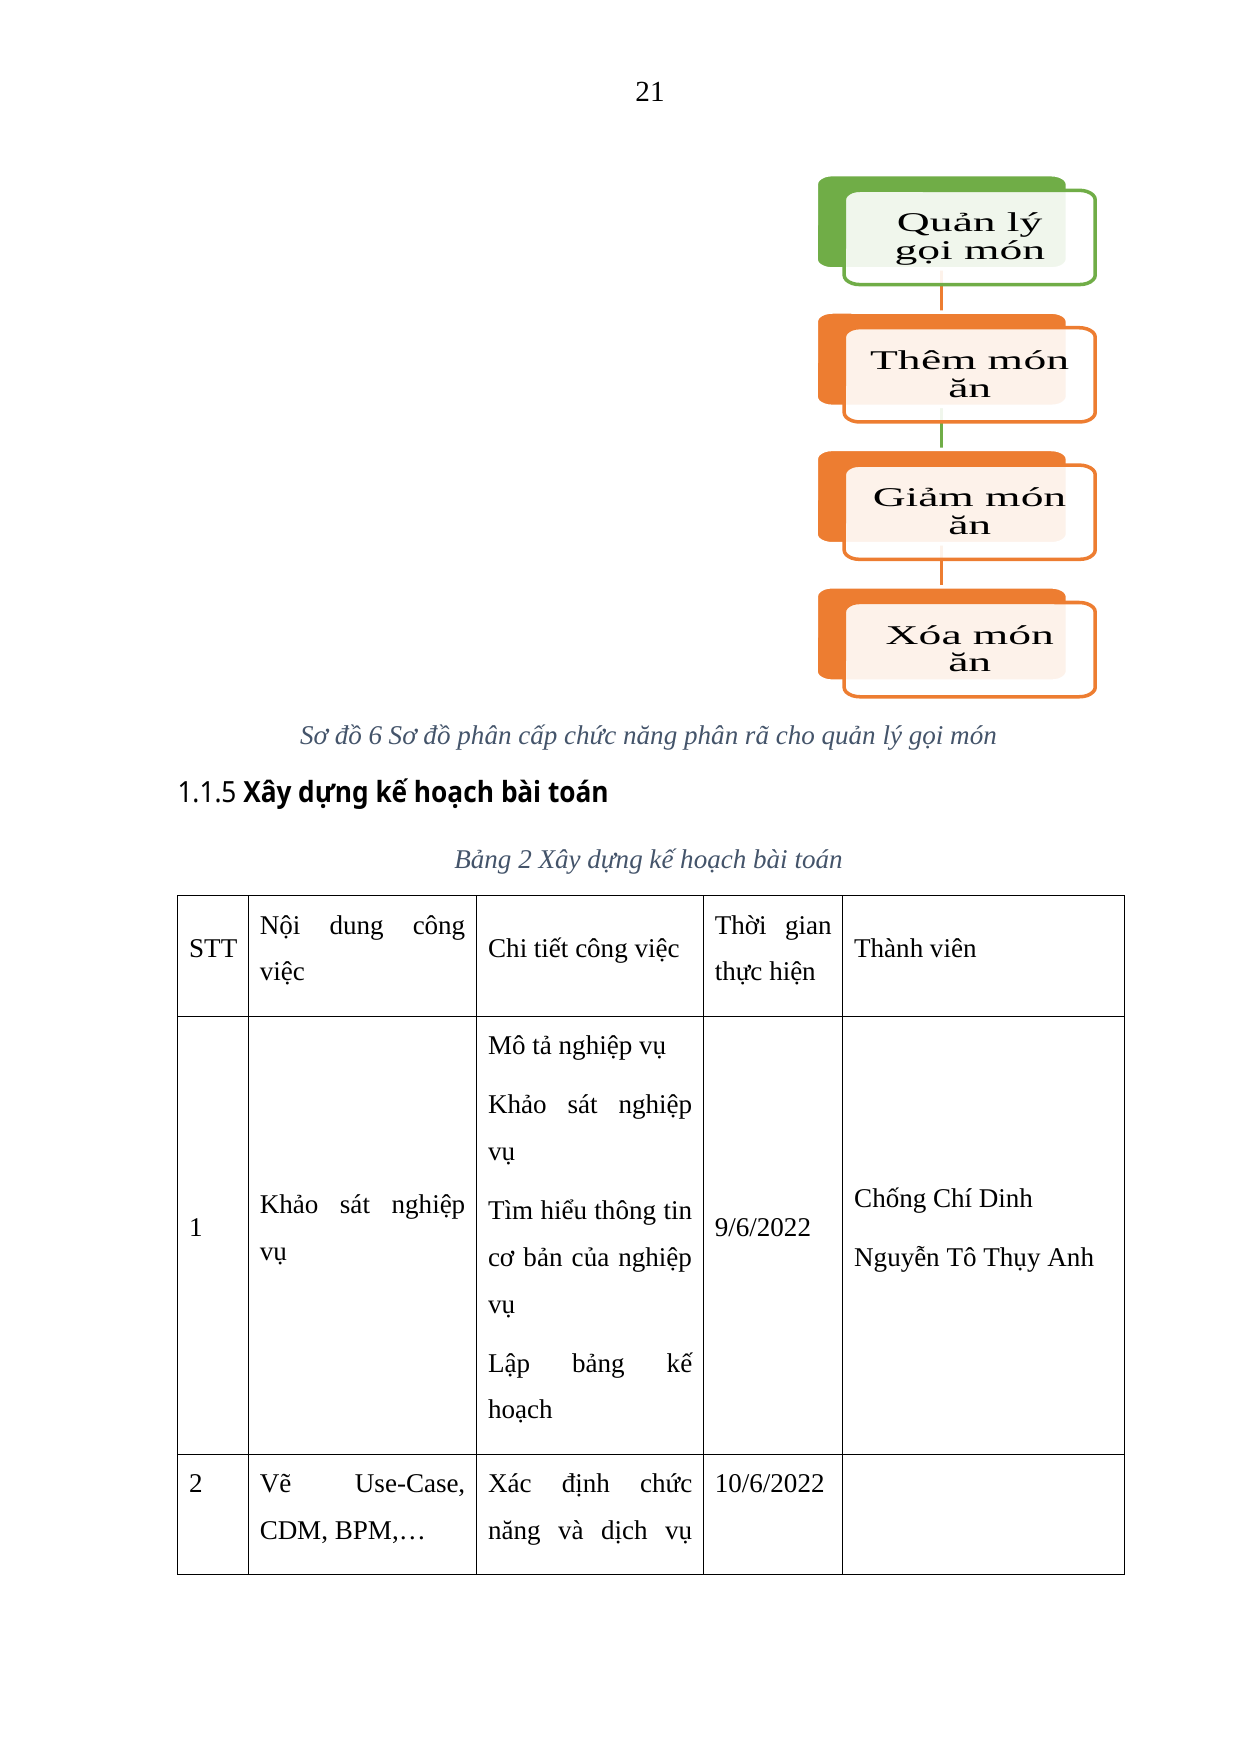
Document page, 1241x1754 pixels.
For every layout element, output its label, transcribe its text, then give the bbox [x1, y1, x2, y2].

table_header Thành viên [843, 896, 1124, 1016]
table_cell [477, 1455, 703, 1574]
table_header Nội dung công việc [249, 896, 476, 1016]
text Bảng 2 Xây dựng kế hoạch bài toán [177, 843, 1122, 874]
table_header Thời gian thực hiện [704, 896, 842, 1016]
table_cell 9/6/2022 [704, 1017, 842, 1454]
table_cell 2 [178, 1455, 248, 1574]
table_header Chi tiết công việc [477, 896, 703, 1016]
subtitle Xây dựng kế hoạch bài toán [177, 771, 1122, 811]
text Sơ đồ 6 Sơ đồ phân cấp chức năng phân rã cho quản lý gọi món [177, 719, 1122, 751]
table_header STT [178, 896, 248, 1016]
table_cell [843, 1455, 1124, 1574]
table_cell 1 [178, 1017, 248, 1454]
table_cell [249, 1455, 476, 1574]
table_cell Mô tả nghiệp vụ Khảo sát nghiệp vụ Tìm hiểu thông tin cơ bản của nghiệp vụ Lập bảng kế hoạch [477, 1017, 703, 1454]
table_cell Chống Chí Dinh Nguyễn Tô Thụy Anh [843, 1017, 1124, 1454]
table_cell Khảo sát nghiệp vụ [249, 1017, 476, 1454]
table_cell 10/6/2022 [704, 1455, 842, 1574]
